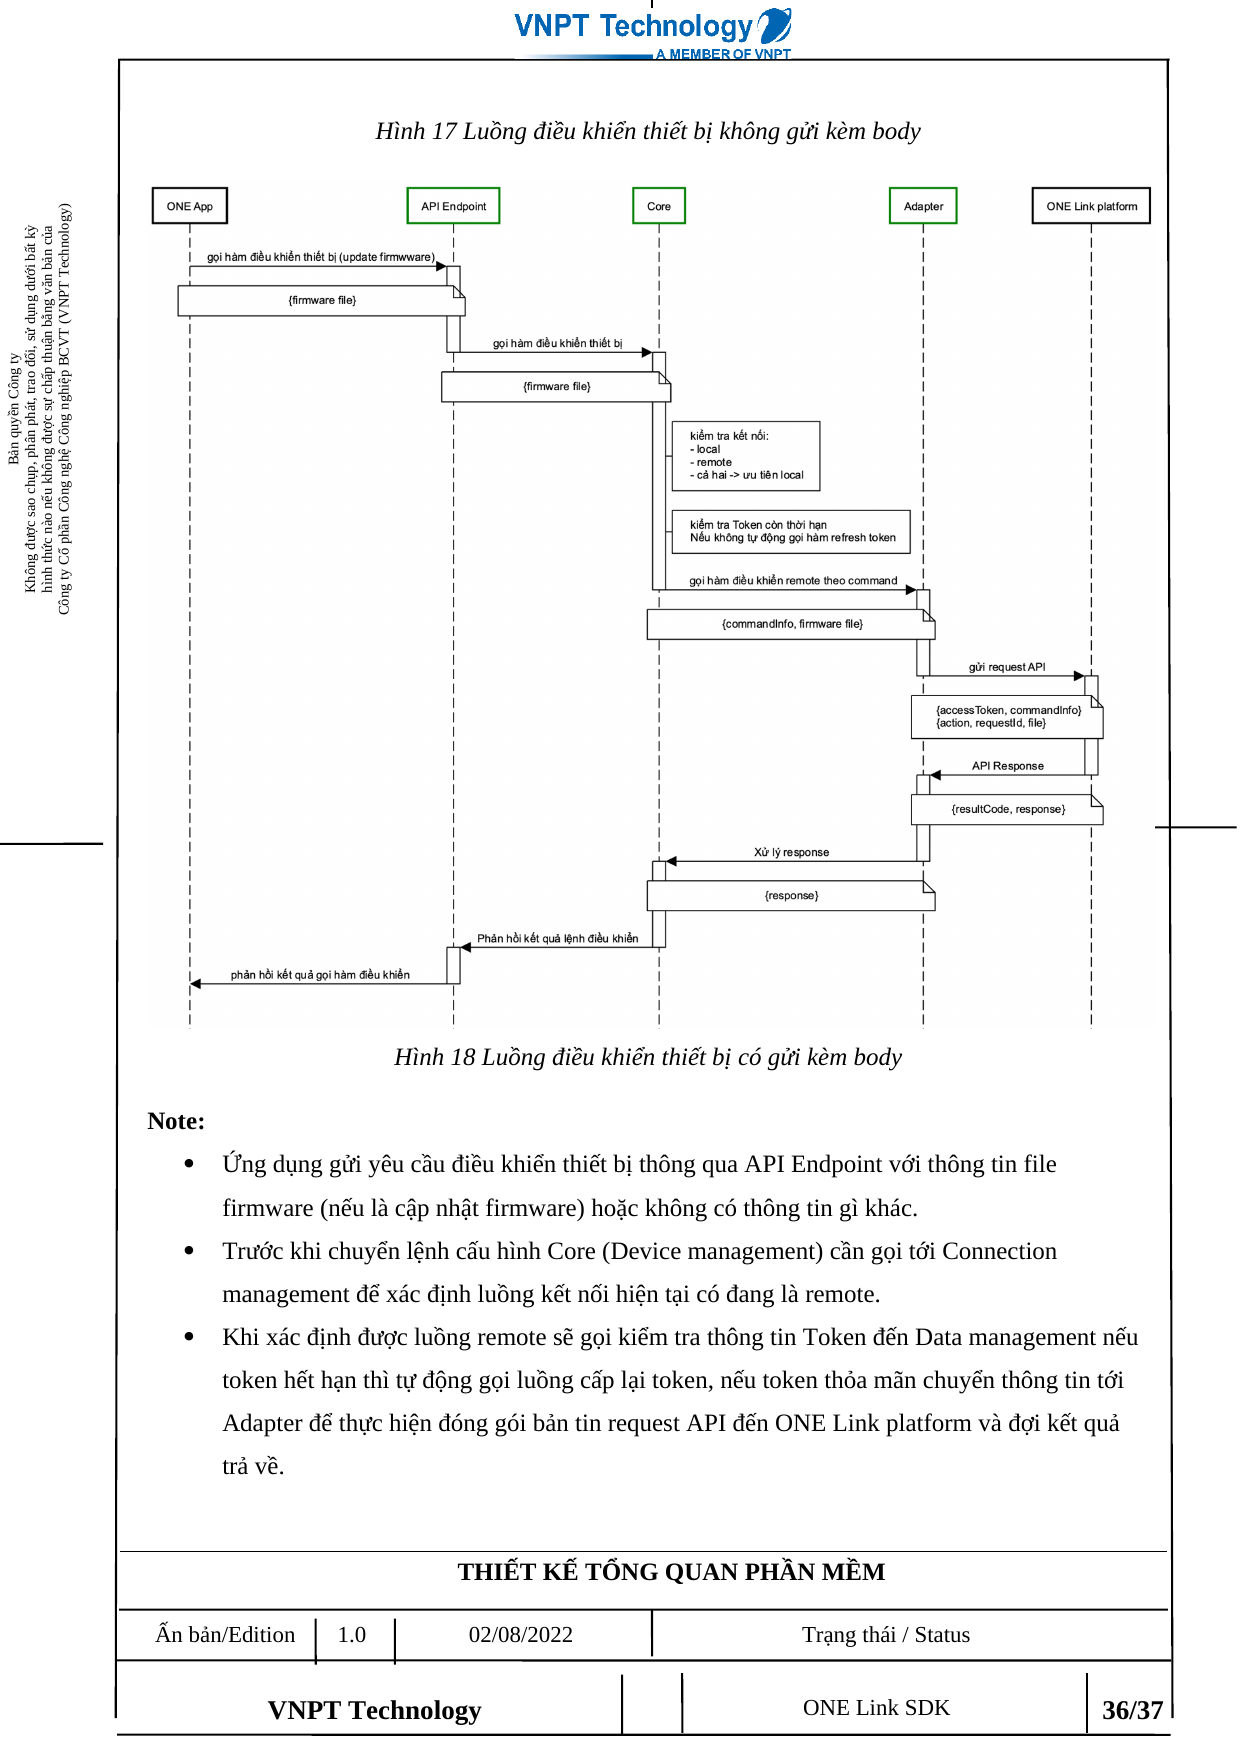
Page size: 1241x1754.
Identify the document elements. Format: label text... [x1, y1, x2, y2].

text Hình 18 Luồng điều khiển thiết bị có gửi kèm body [147, 1042, 1152, 1071]
list Khi xác định được luồng remote sẽ gọi kiểm tra thông tin Token đến Data management nếu token hết hạn thì tự động gọi luồng cấp lại token, nếu token thỏa mãn chuyển thông tin tới Adapter để thực hiện đóng gói bản tin request API đến ONE Link platform và đợi kết quả trả về. [184, 1322, 1152, 1480]
text Note: [147, 1106, 1152, 1135]
picture [514, 8, 792, 59]
text Hình 17 Luồng điều khiển thiết bị không gửi kèm body [147, 116, 1152, 145]
picture [147, 180, 1155, 1029]
list Trước khi chuyển lệnh cấu hình Core (Device management) cần gọi tới Connection management để xác định luồng kết nối hiện tại có đang là remote. [184, 1236, 1152, 1308]
list Ứng dụng gửi yêu cầu điều khiển thiết bị thông qua API Endpoint với thông tin file firmware (nếu là cập nhật firmware) hoặc không có thông tin gì khác. [184, 1149, 1152, 1221]
